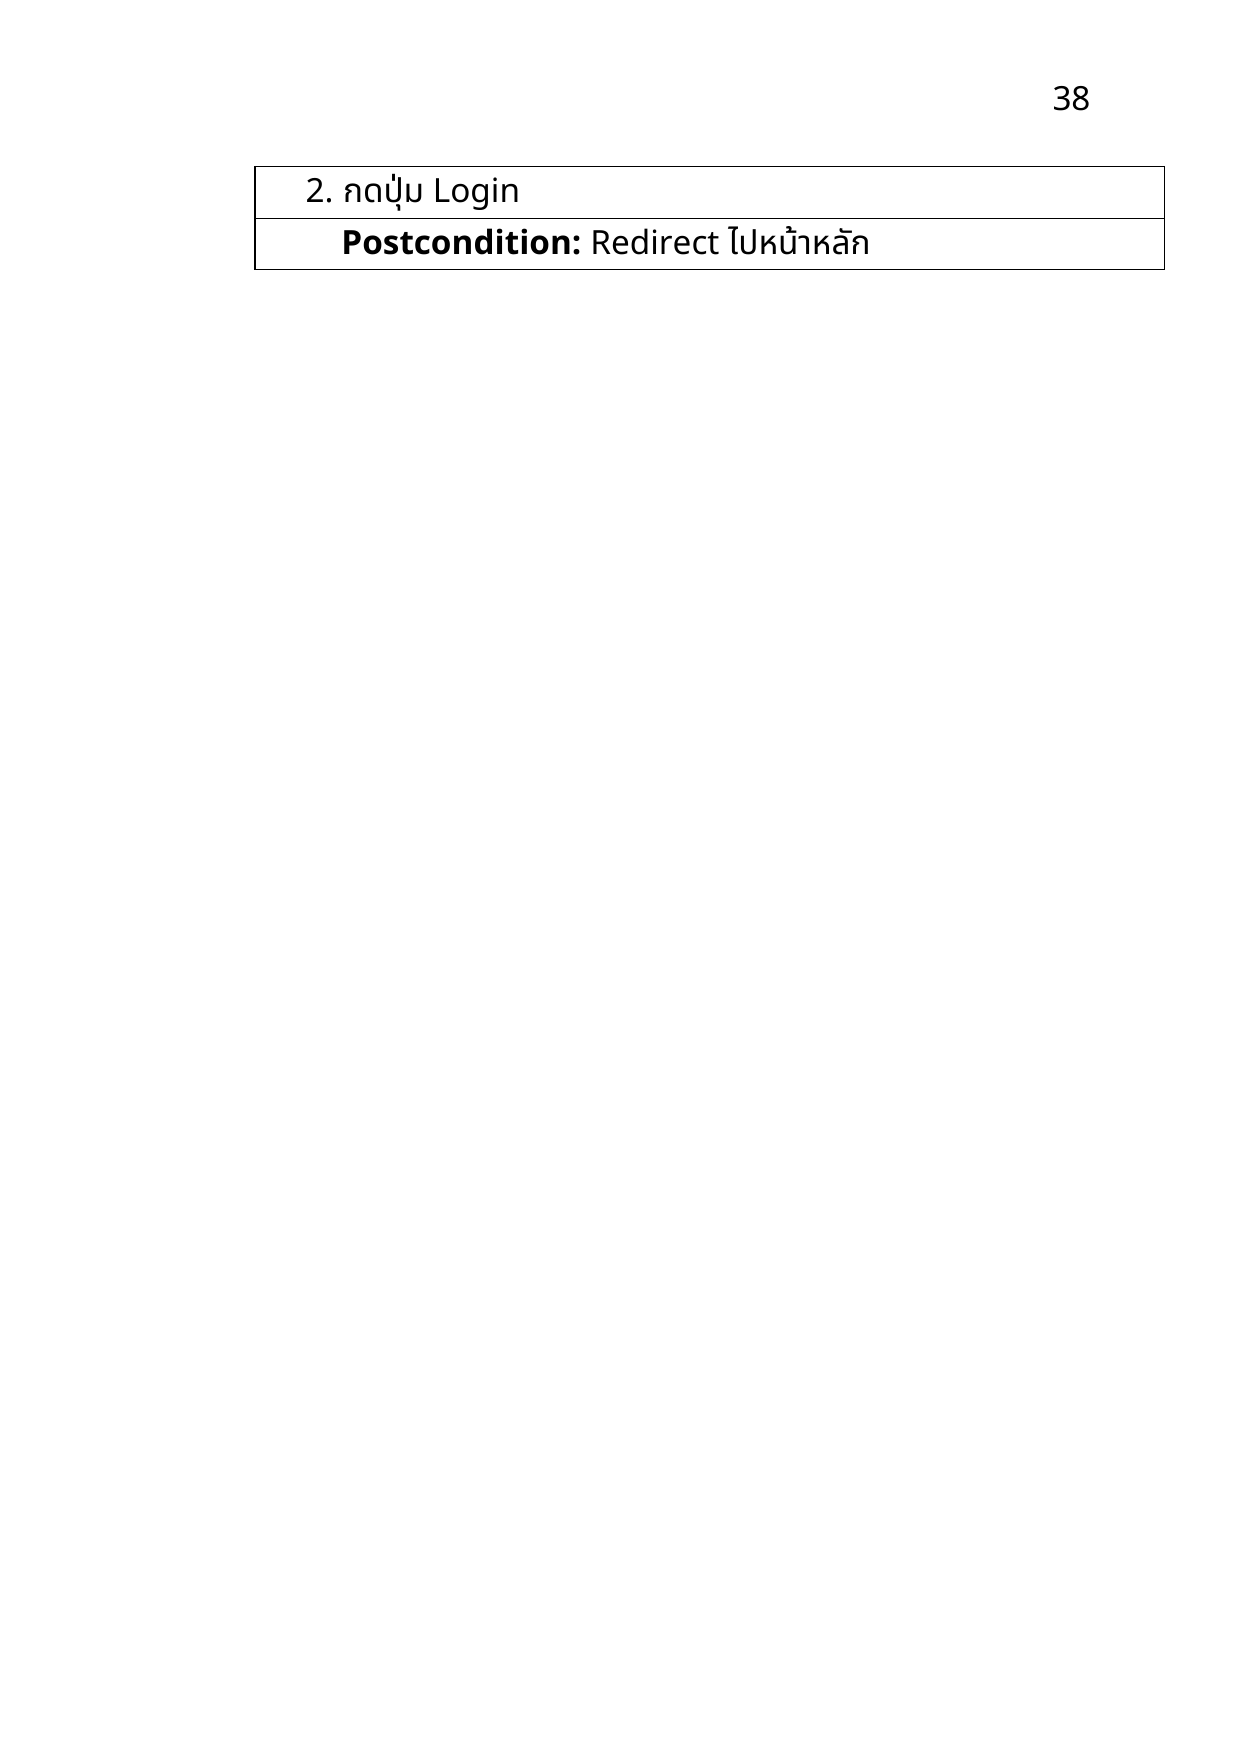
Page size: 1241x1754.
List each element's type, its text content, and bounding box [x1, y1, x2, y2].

table_cell Postcondition: Redirect ไปหน้าหลัก [256, 219, 1164, 269]
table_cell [256, 167, 1164, 217]
